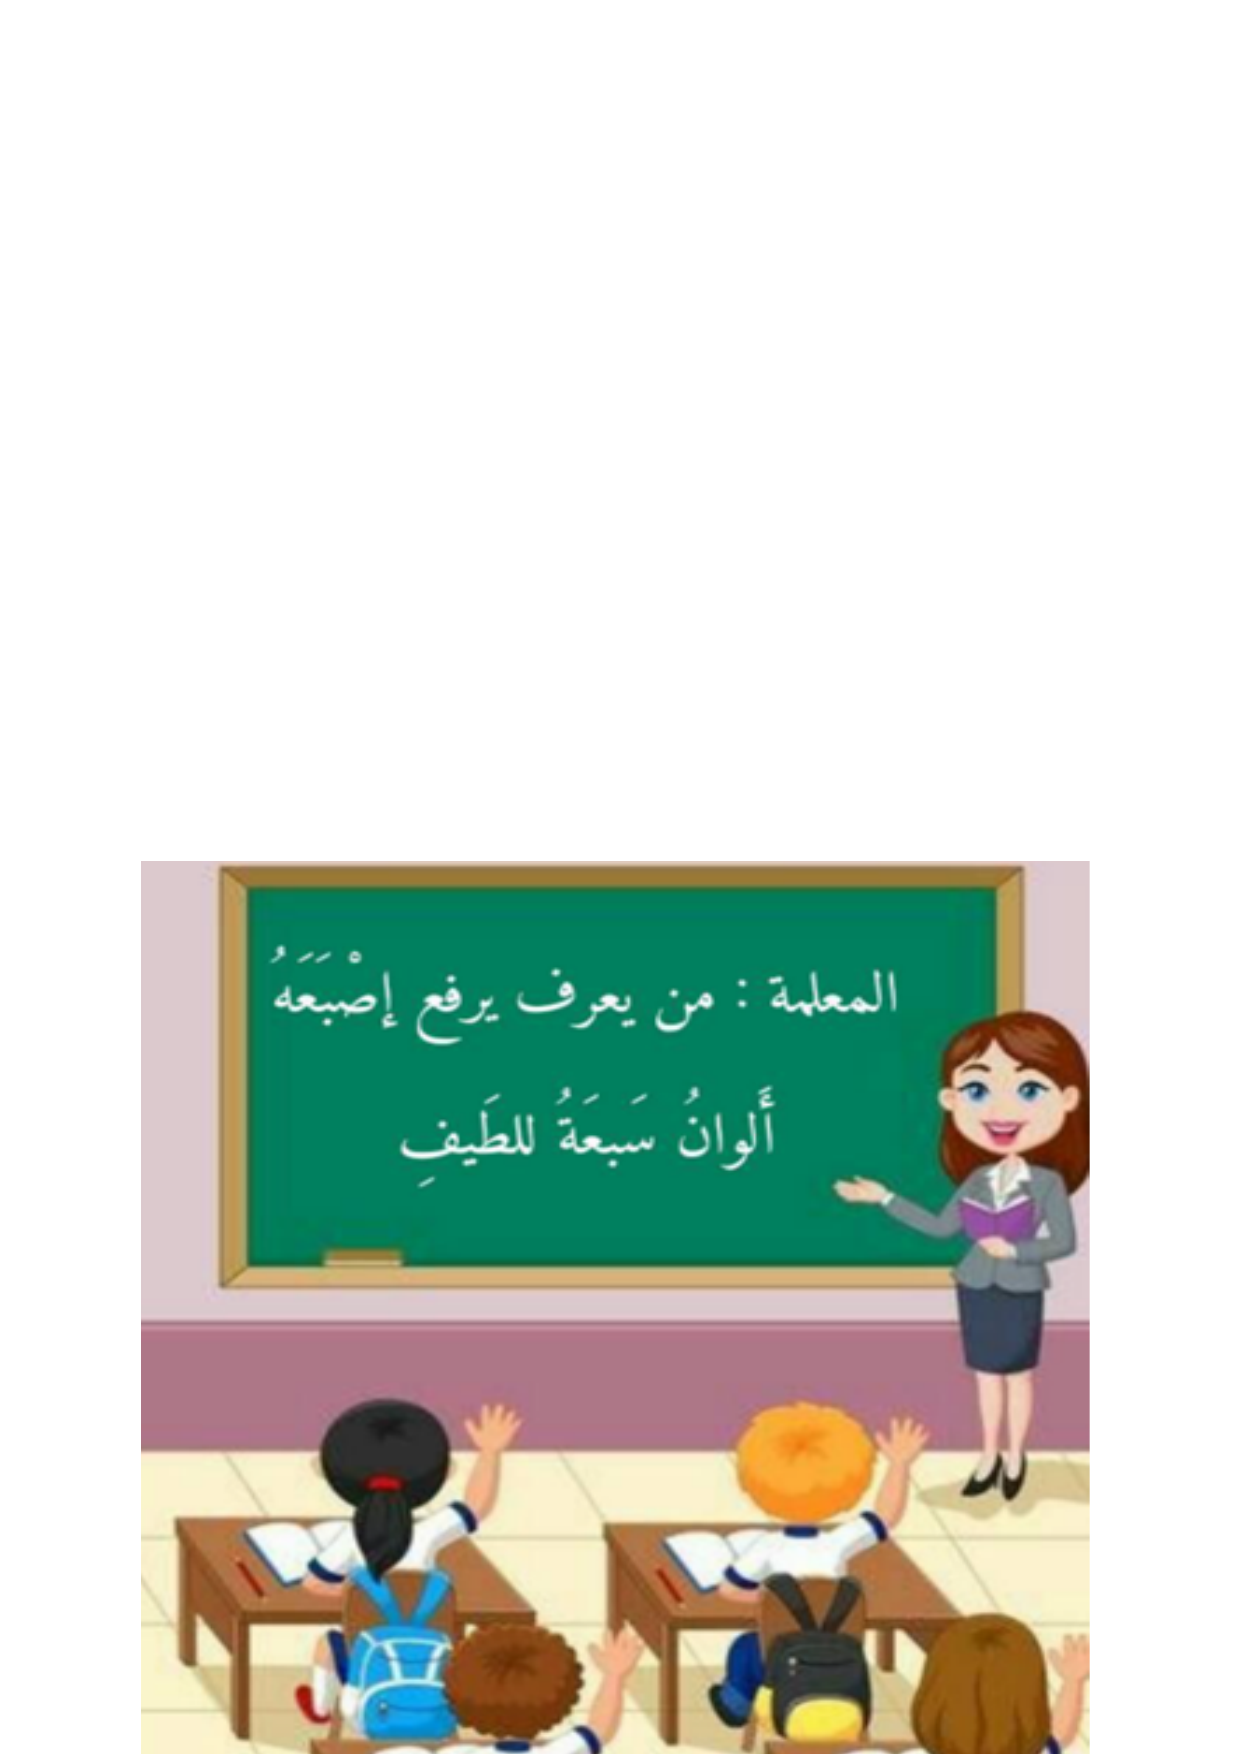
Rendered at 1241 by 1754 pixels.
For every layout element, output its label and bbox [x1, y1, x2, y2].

picture [141, 861, 1090, 1754]
